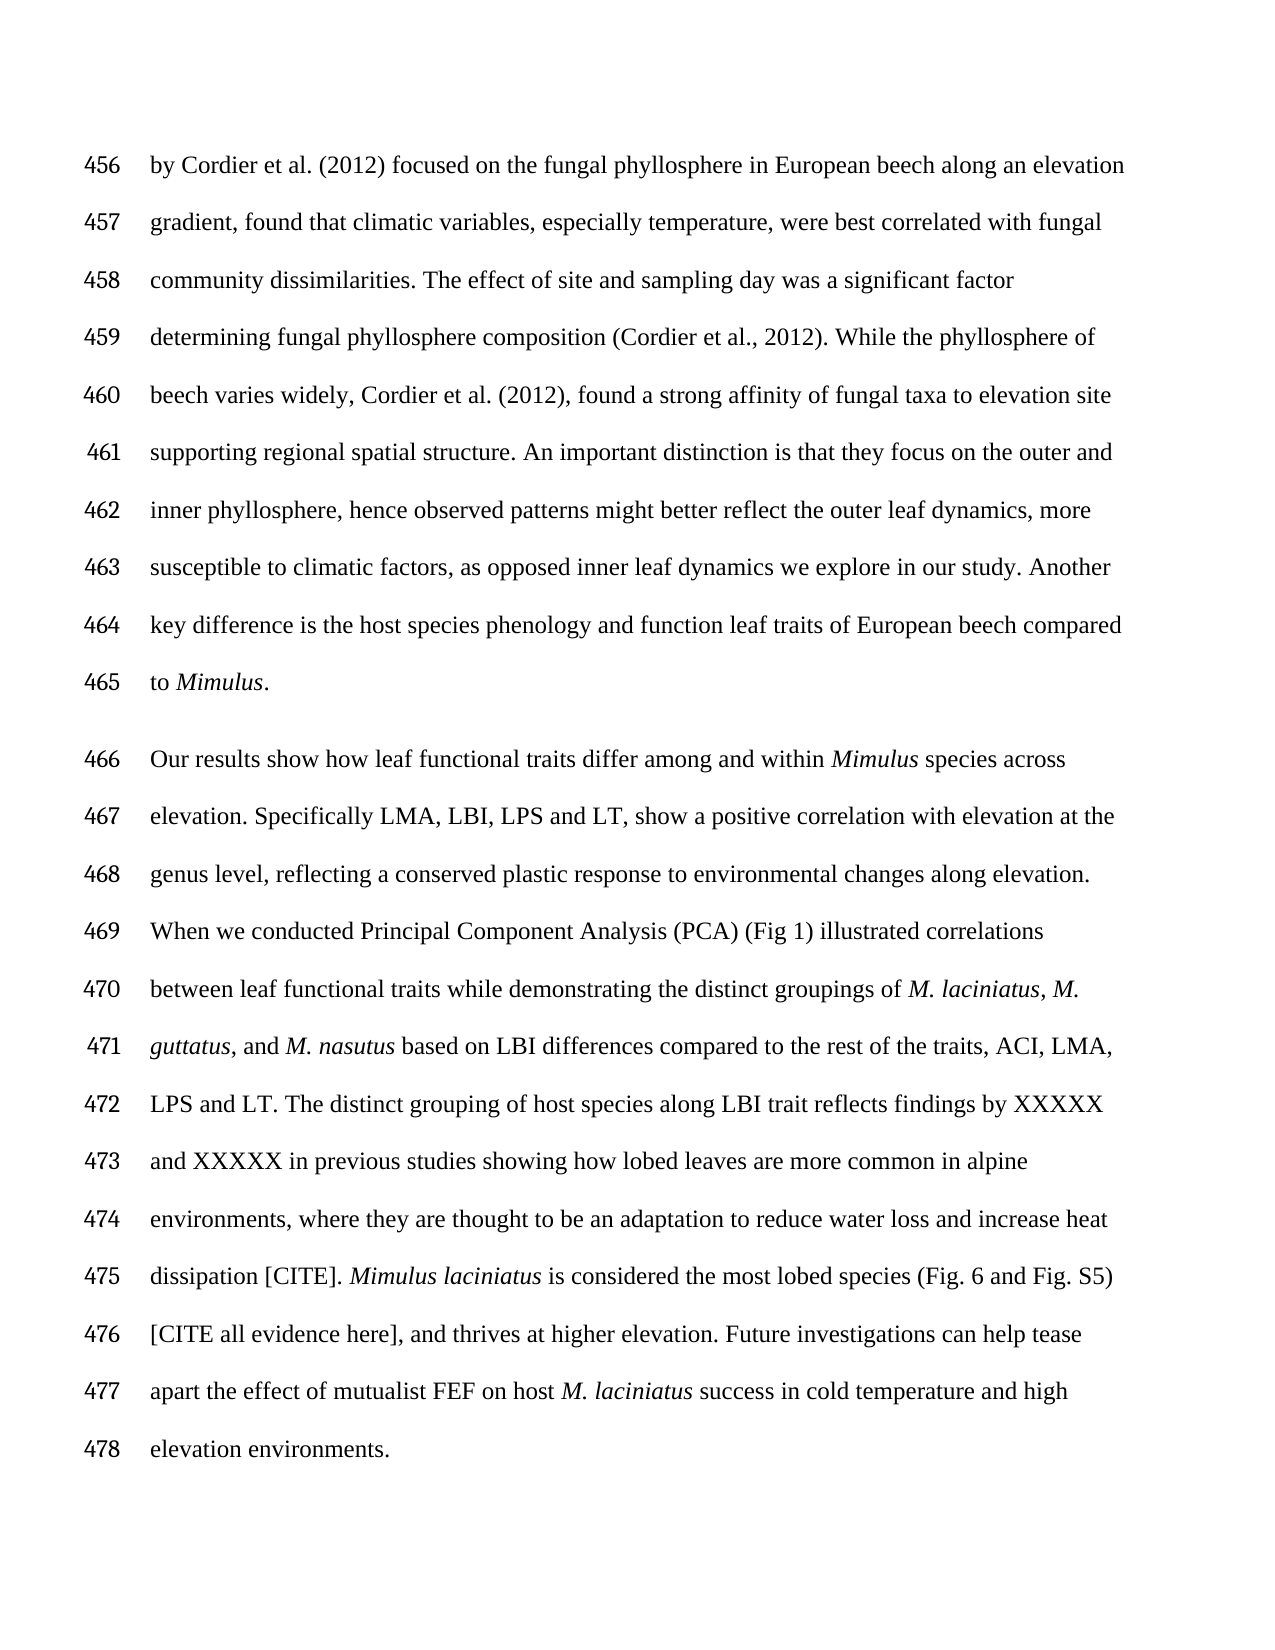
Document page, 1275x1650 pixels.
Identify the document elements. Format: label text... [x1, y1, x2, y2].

text Our results show how leaf functional traits differ among and within Mimulus species across elevation. Specifically LMA, LBI, LPS and LT, show a positive correlation with elevation at the genus level, reflecting a conserved plastic response to environmental changes along elevation. When we conducted Principal Component Analysis (PCA) (Fig 1) illustrated correlations between leaf functional traits while demonstrating the distinct groupings of M. laciniatus, M. guttatus, and M. nasutus based on LBI differences compared to the rest of the traits, ACI, LMA, LPS and LT. The distinct grouping of host species along LBI trait reflects findings by XXXXX and XXXXX in previous studies showing how lobed leaves are more common in alpine environments, where they are thought to be an adaptation to reduce water loss and increase heat dissipation [CITE]. Mimulus laciniatus is considered the most lobed species (Fig. 6 and Fig. S5)[CITE all evidence here], and thrives at higher elevation. Future investigations can help tease apart the effect of mutualist FEF on host M. laciniatus success in cold temperature and high elevation environments. [150, 744, 1125, 1462]
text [150, 150, 1125, 696]
